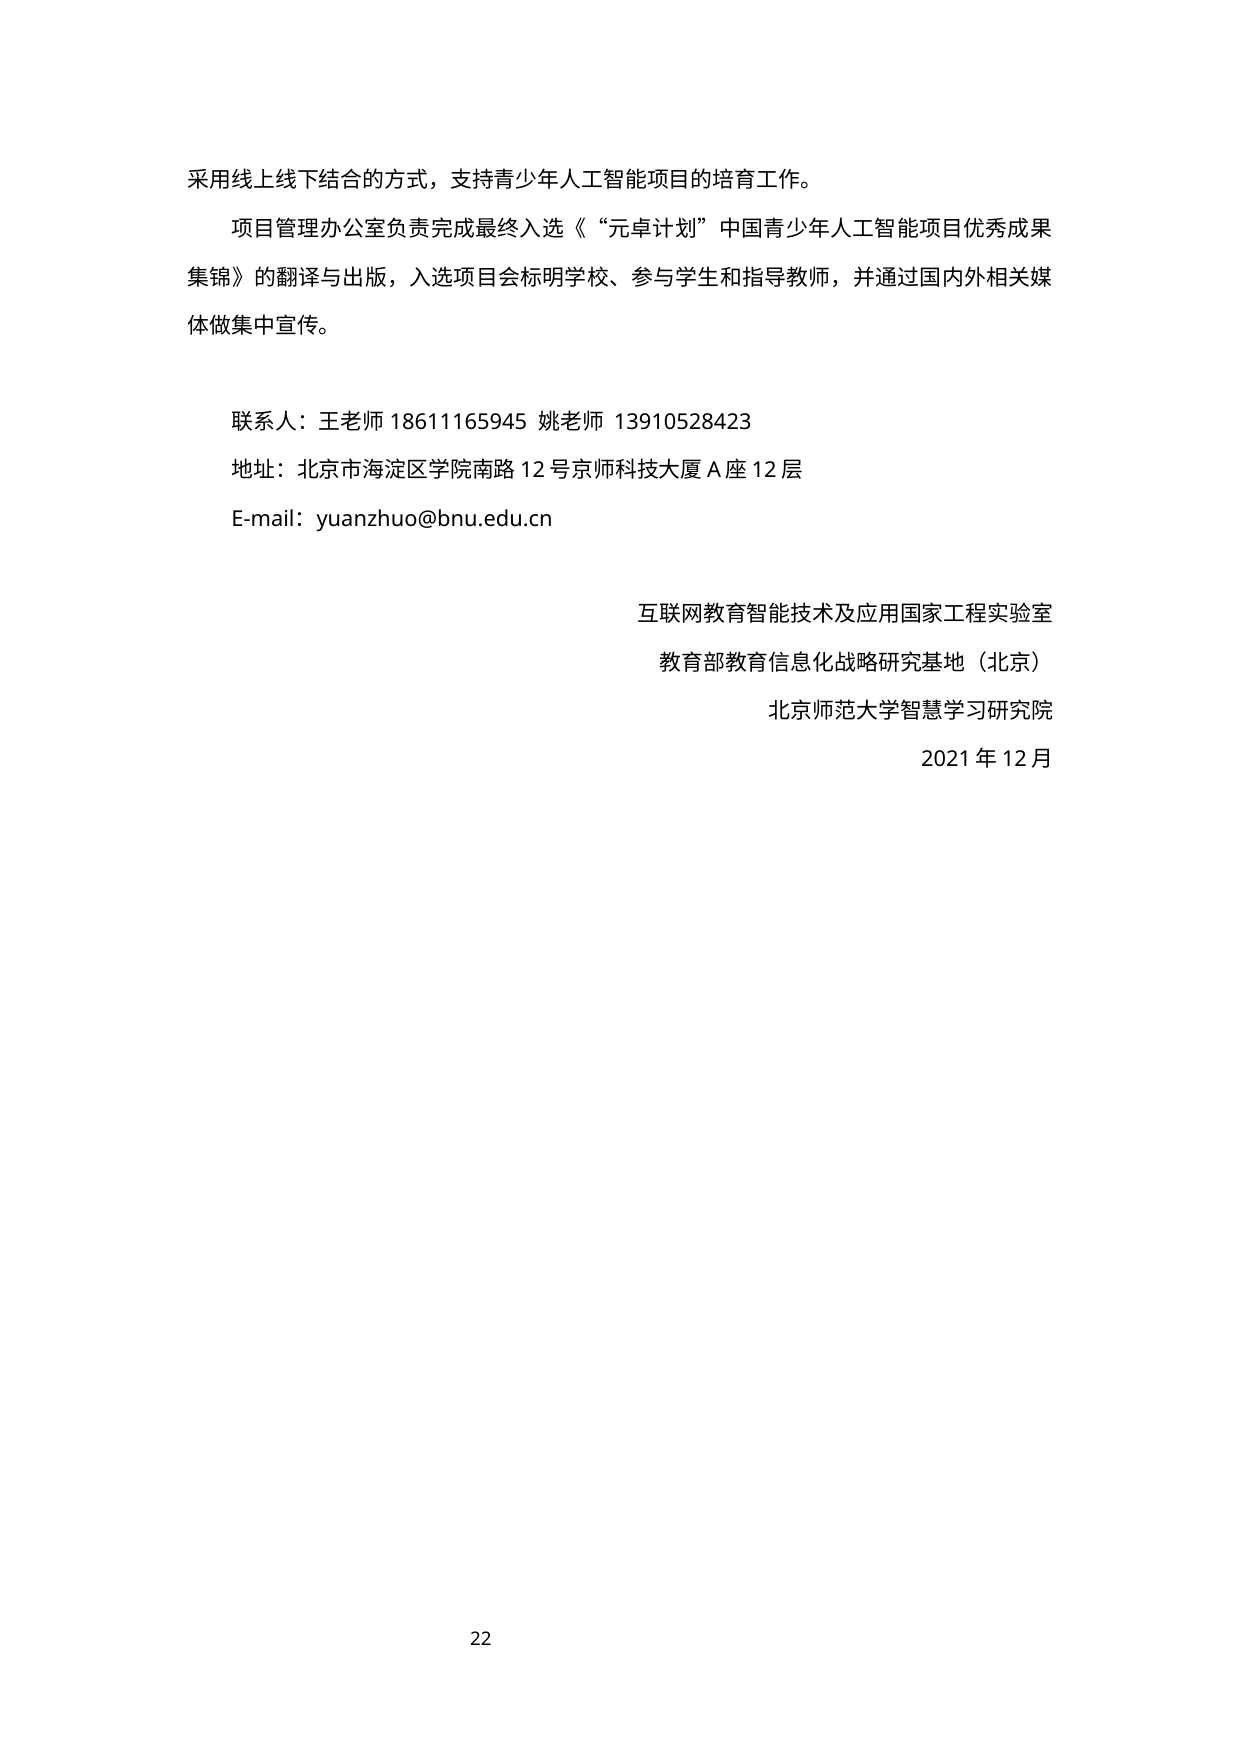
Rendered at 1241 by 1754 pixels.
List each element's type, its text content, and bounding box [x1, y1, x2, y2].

text 2021年12月 [187, 741, 1053, 773]
text 联系人：王老师 18611165945 姚老师 13910528423 [187, 403, 1053, 436]
text 互联网教育智能技术及应用国家工程实验室 [187, 596, 1053, 628]
text E-mail：yuanzhuo@bnu.edu.cn [187, 500, 1053, 533]
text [187, 162, 1053, 194]
text 地址：北京市海淀区学院南路12号京师科技大厦A座12层 [187, 452, 1053, 484]
text 教育部教育信息化战略研究基地（北京） [187, 644, 1053, 677]
text 项目管理办公室负责完成最终入选《“元卓计划”中国青少年人工智能项目优秀成果集锦》的翻译与出版，入选项目会标明学校、参与学生和指导教师，并通过国内外相关媒体做集中宣传。 [187, 210, 1053, 340]
text 北京师范大学智慧学习研究院 [187, 693, 1053, 725]
